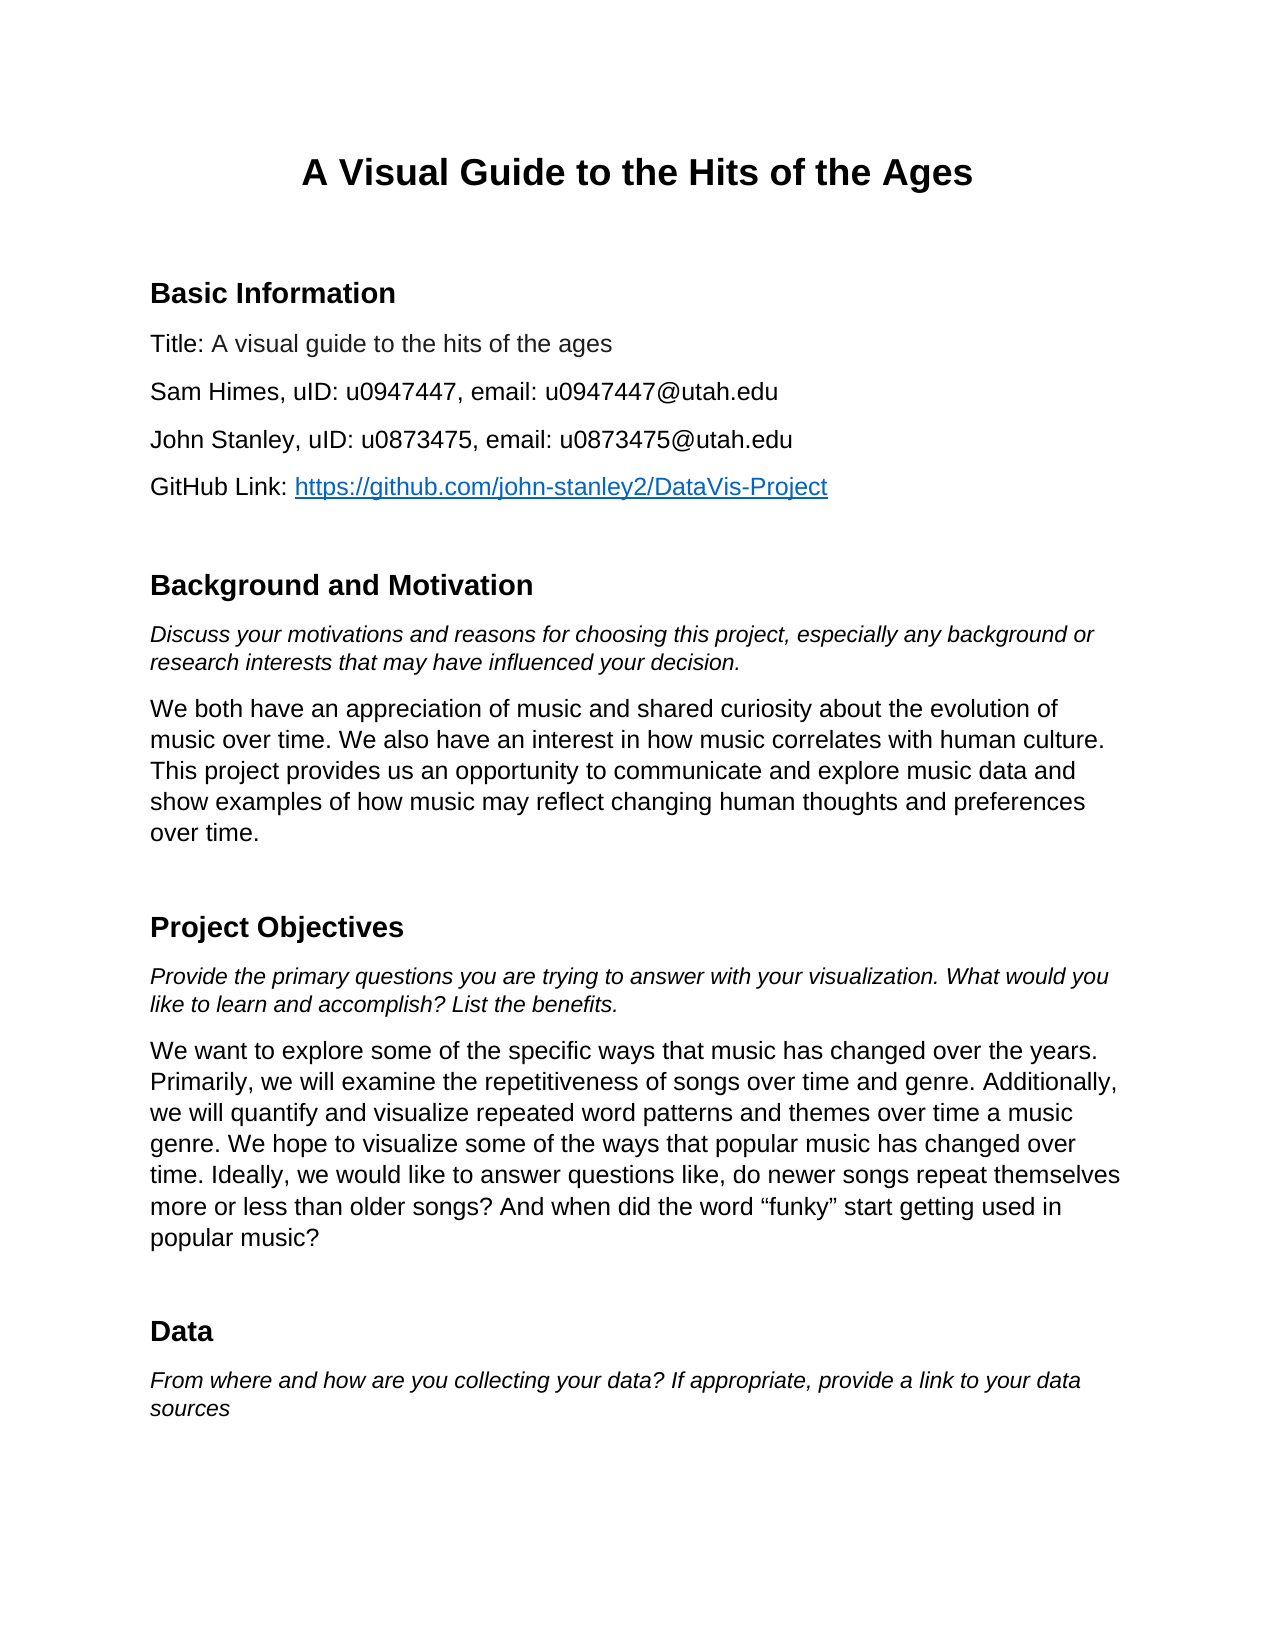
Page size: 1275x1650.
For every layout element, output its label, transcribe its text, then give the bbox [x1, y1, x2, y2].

text Provide the primary questions you are trying to answer with your visualization. What would you like to learn and accomplish? List the benefits. [150, 963, 1125, 1017]
text Sam Himes, uID: u0947447, email: u0947447@utah.edu [150, 377, 1125, 406]
text Project Objectives [150, 910, 1125, 943]
text A Visual Guide to the Hits of the Ages [150, 150, 1125, 193]
text We both have an appreciation of music and shared curiosity about the evolution of music over time. We also have an interest in how music correlates with human culture. This project provides us an opportunity to communicate and explore music data and show examples of how music may reflect changing human thoughts and preferences over time. [150, 694, 1125, 847]
text Data [150, 1314, 1125, 1348]
text Background and Motivation [150, 568, 1125, 601]
text From where and how are you collecting your data? If appropriate, provide a link to your data sources [150, 1367, 1125, 1422]
text Basic Information [150, 276, 1125, 310]
text Discuss your motivations and reasons for choosing this project, especially any background or research interests that may have influenced your decision. [150, 621, 1125, 675]
text John Stanley, uID: u0873475, email: u0873475@utah.edu [150, 425, 1125, 453]
text We want to explore some of the specific ways that music has changed over the years. Primarily, we will examine the repetitiveness of songs over time and genre. Additionally, we will quantify and visualize repeated word patterns and themes over time a music genre. We hope to visualize some of the ways that popular music has changed over time. Ideally, we would like to answer questions like, do newer songs repeat themselves more or less than older songs? And when did the word “funky” start getting used in popular music? [150, 1036, 1125, 1251]
text GitHub Link: https://github.com/john-stanley2/DataVis-Project [150, 472, 1125, 501]
text Title: A visual guide to the hits of the ages [150, 329, 1125, 358]
